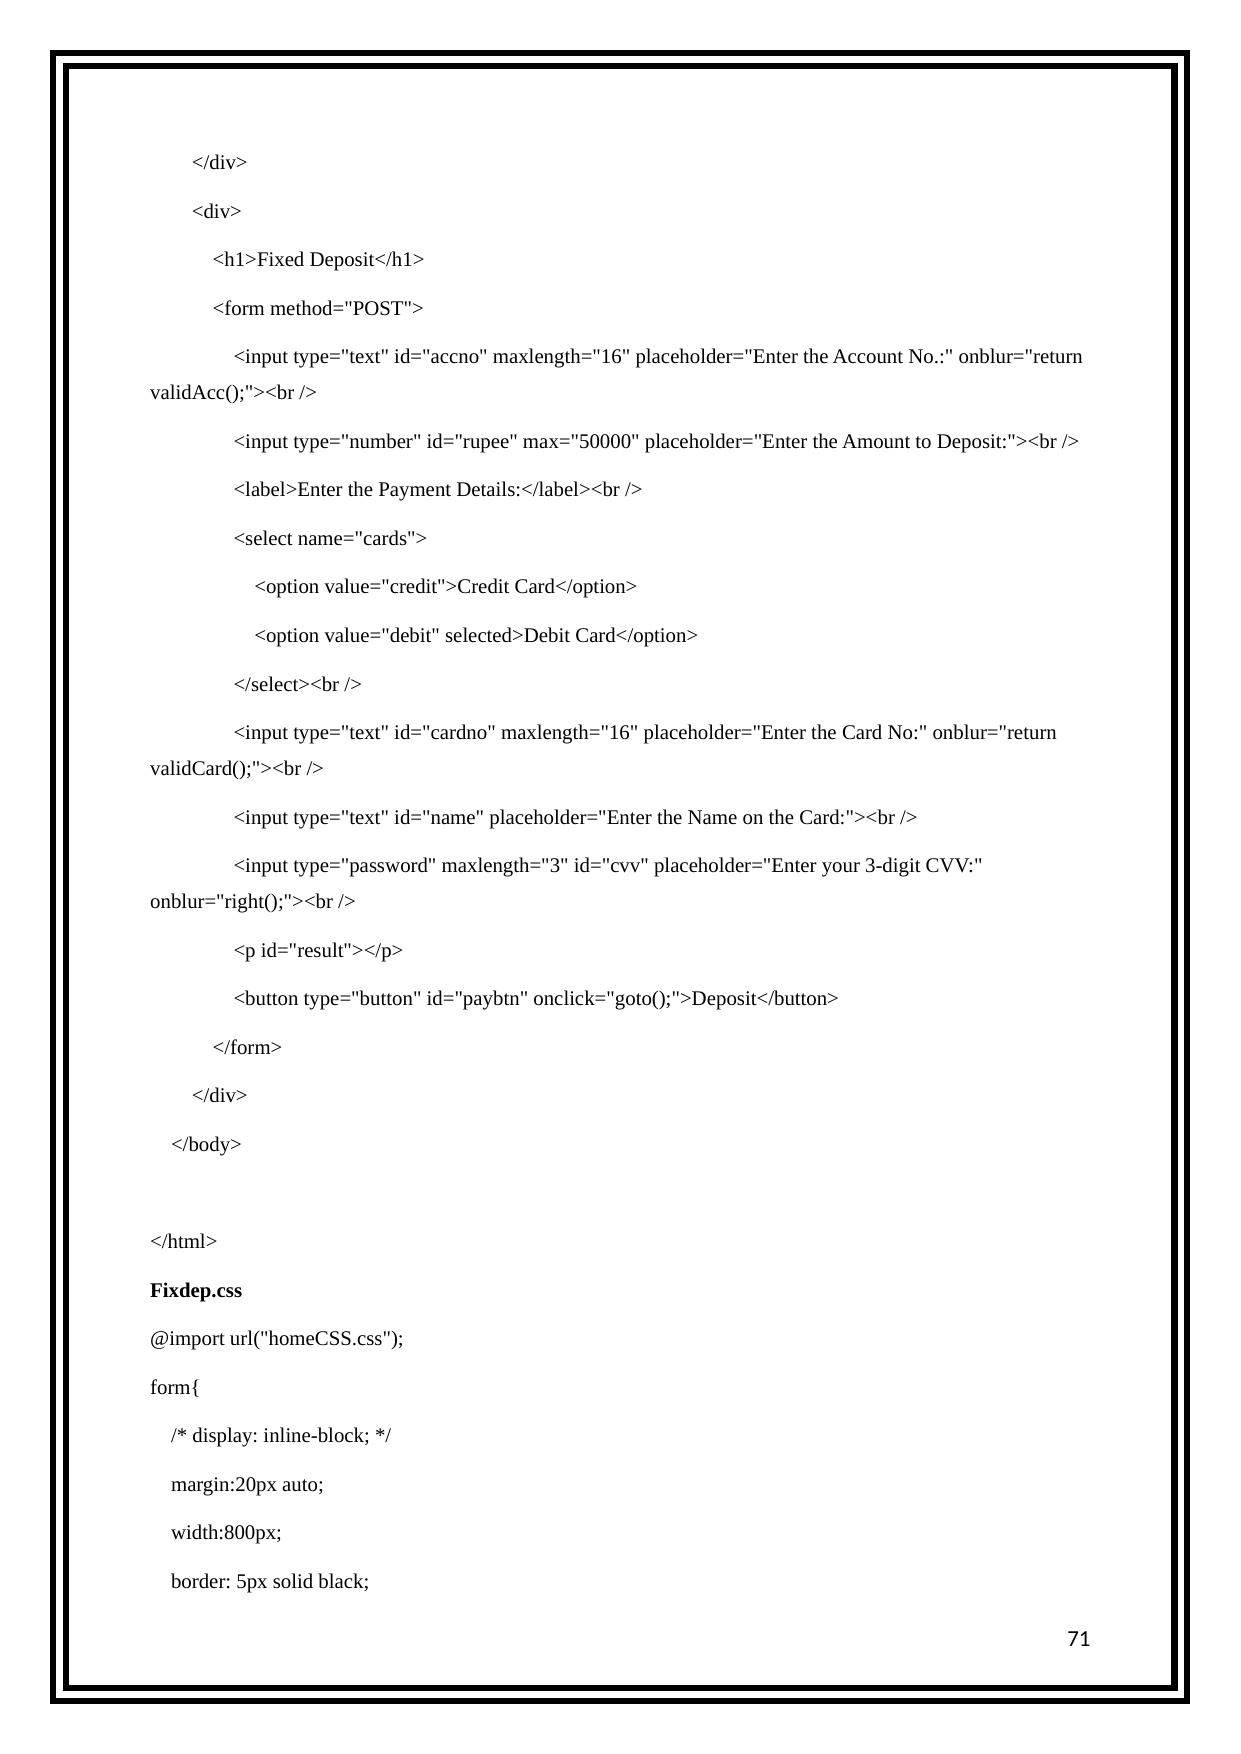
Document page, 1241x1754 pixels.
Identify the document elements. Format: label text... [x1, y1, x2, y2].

text <option value="debit" selected>Debit Card</option> [150, 623, 1090, 647]
text </html> [150, 1229, 1090, 1253]
text <input type="password" maxlength="3" id="cvv" placeholder="Enter your 3-digit CVV:" onblur="right();"><br /> [150, 853, 1090, 913]
text border: 5px solid black; [150, 1569, 1090, 1593]
text form{ [150, 1374, 1090, 1399]
text @import url("homeCSS.css"); [150, 1326, 1090, 1350]
text <p id="result"></p> [150, 938, 1090, 962]
text <button type="button" id="paybtn" onclick="goto();">Deposit</button> [150, 986, 1090, 1010]
text /* display: inline-block; */ [150, 1423, 1090, 1447]
text <input type="text" id="name" placeholder="Enter the Name on the Card:"><br /> [150, 804, 1090, 829]
text </select><br /> [150, 671, 1090, 696]
text <input type="number" id="rupee" max="50000" placeholder="Enter the Amount to Deposit:"><br /> [150, 429, 1090, 453]
text <select name="cards"> [150, 526, 1090, 550]
text Fixdep.css [150, 1277, 1090, 1302]
text <input type="text" id="cardno" maxlength="16" placeholder="Enter the Card No:" onblur="return validCard();"><br /> [150, 720, 1090, 780]
text </body> [150, 1132, 1090, 1156]
text width:800px; [150, 1520, 1090, 1544]
text <h1>Fixed Deposit</h1> [150, 247, 1090, 271]
text <label>Enter the Payment Details:</label><br /> [150, 477, 1090, 501]
text </form> [150, 1035, 1090, 1059]
text <div> [150, 198, 1090, 223]
text <form method="POST"> [150, 296, 1090, 320]
text <option value="credit">Credit Card</option> [150, 574, 1090, 598]
text </div> [150, 1083, 1090, 1107]
text </div> [150, 150, 1090, 174]
text margin:20px auto; [150, 1472, 1090, 1496]
text <input type="text" id="accno" maxlength="16" placeholder="Enter the Account No.:" onblur="return validAcc();"><br /> [150, 344, 1090, 404]
